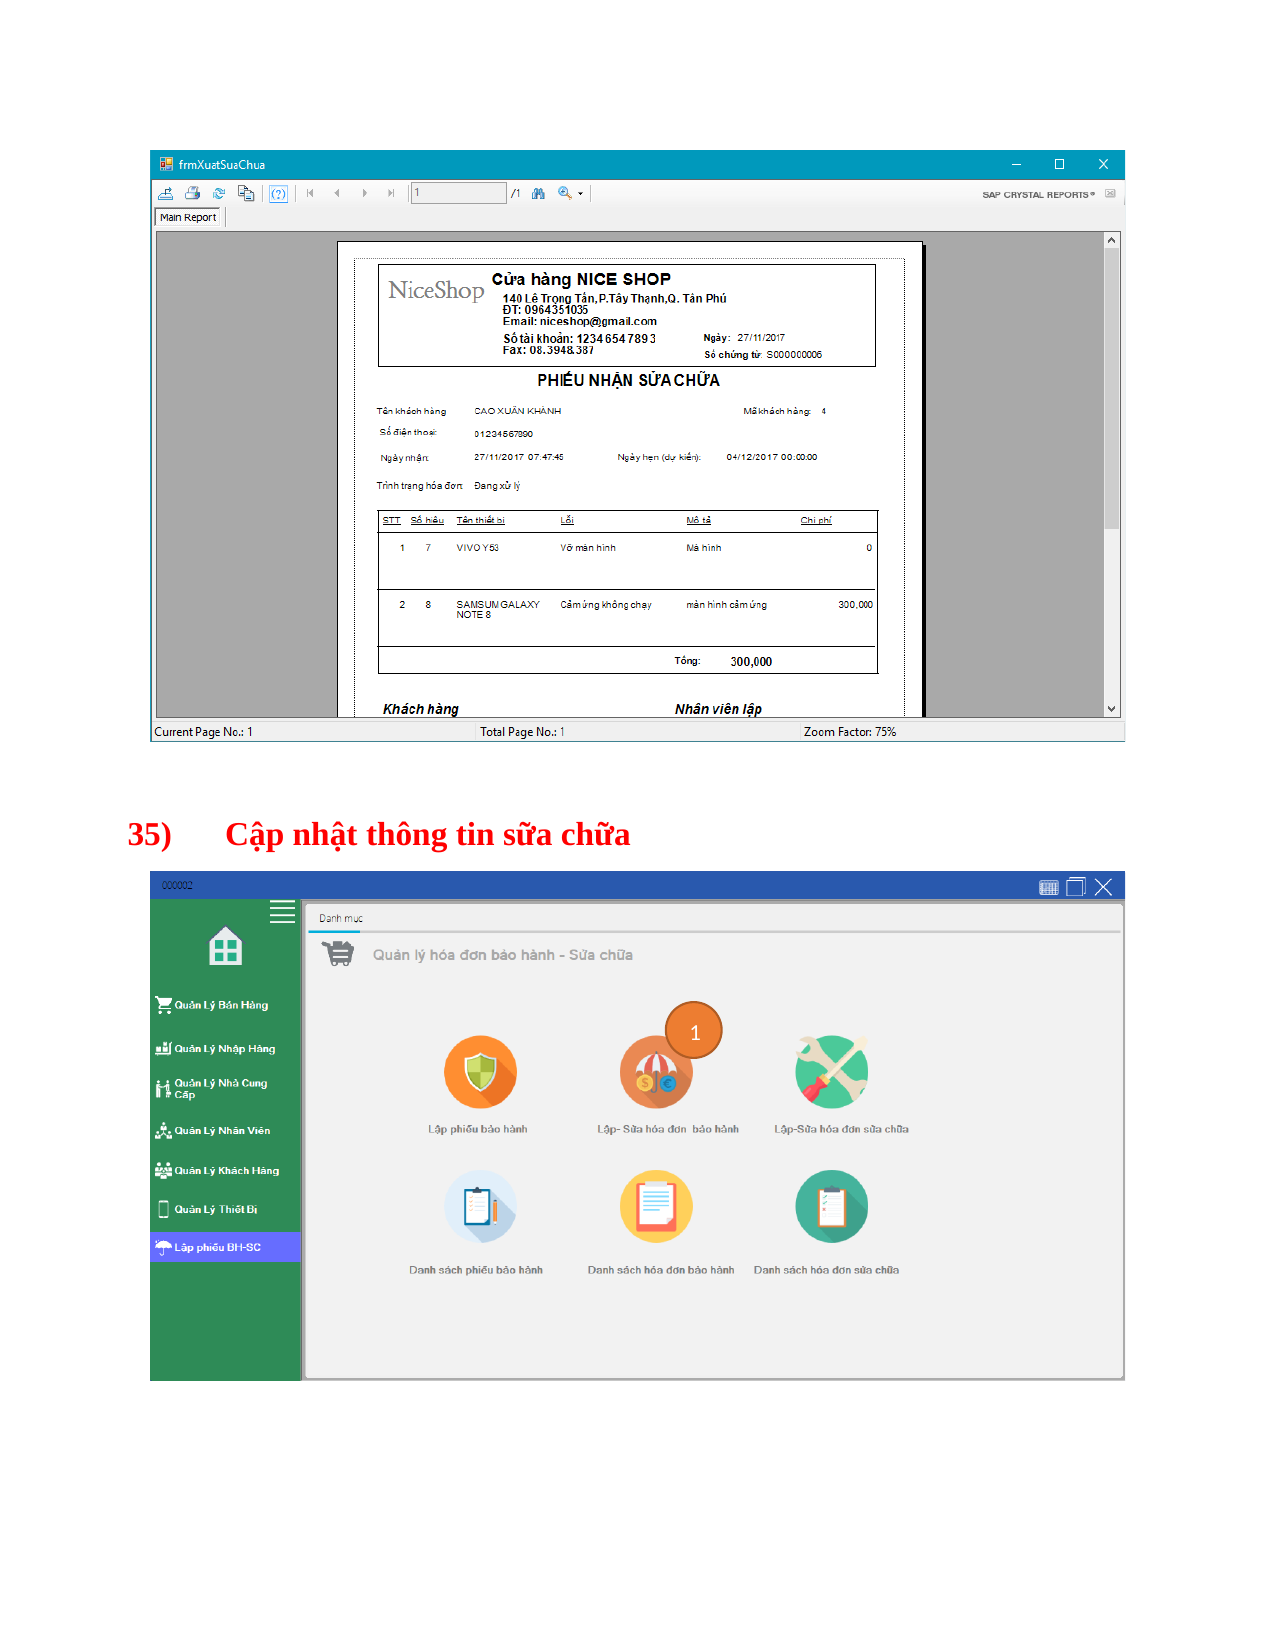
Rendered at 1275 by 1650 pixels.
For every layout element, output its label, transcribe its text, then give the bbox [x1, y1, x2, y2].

list Cập nhật thông tin sữa chữa [127, 814, 1125, 852]
picture [150, 871, 1125, 1381]
picture [150, 180, 1125, 742]
picture [161, 158, 172, 170]
